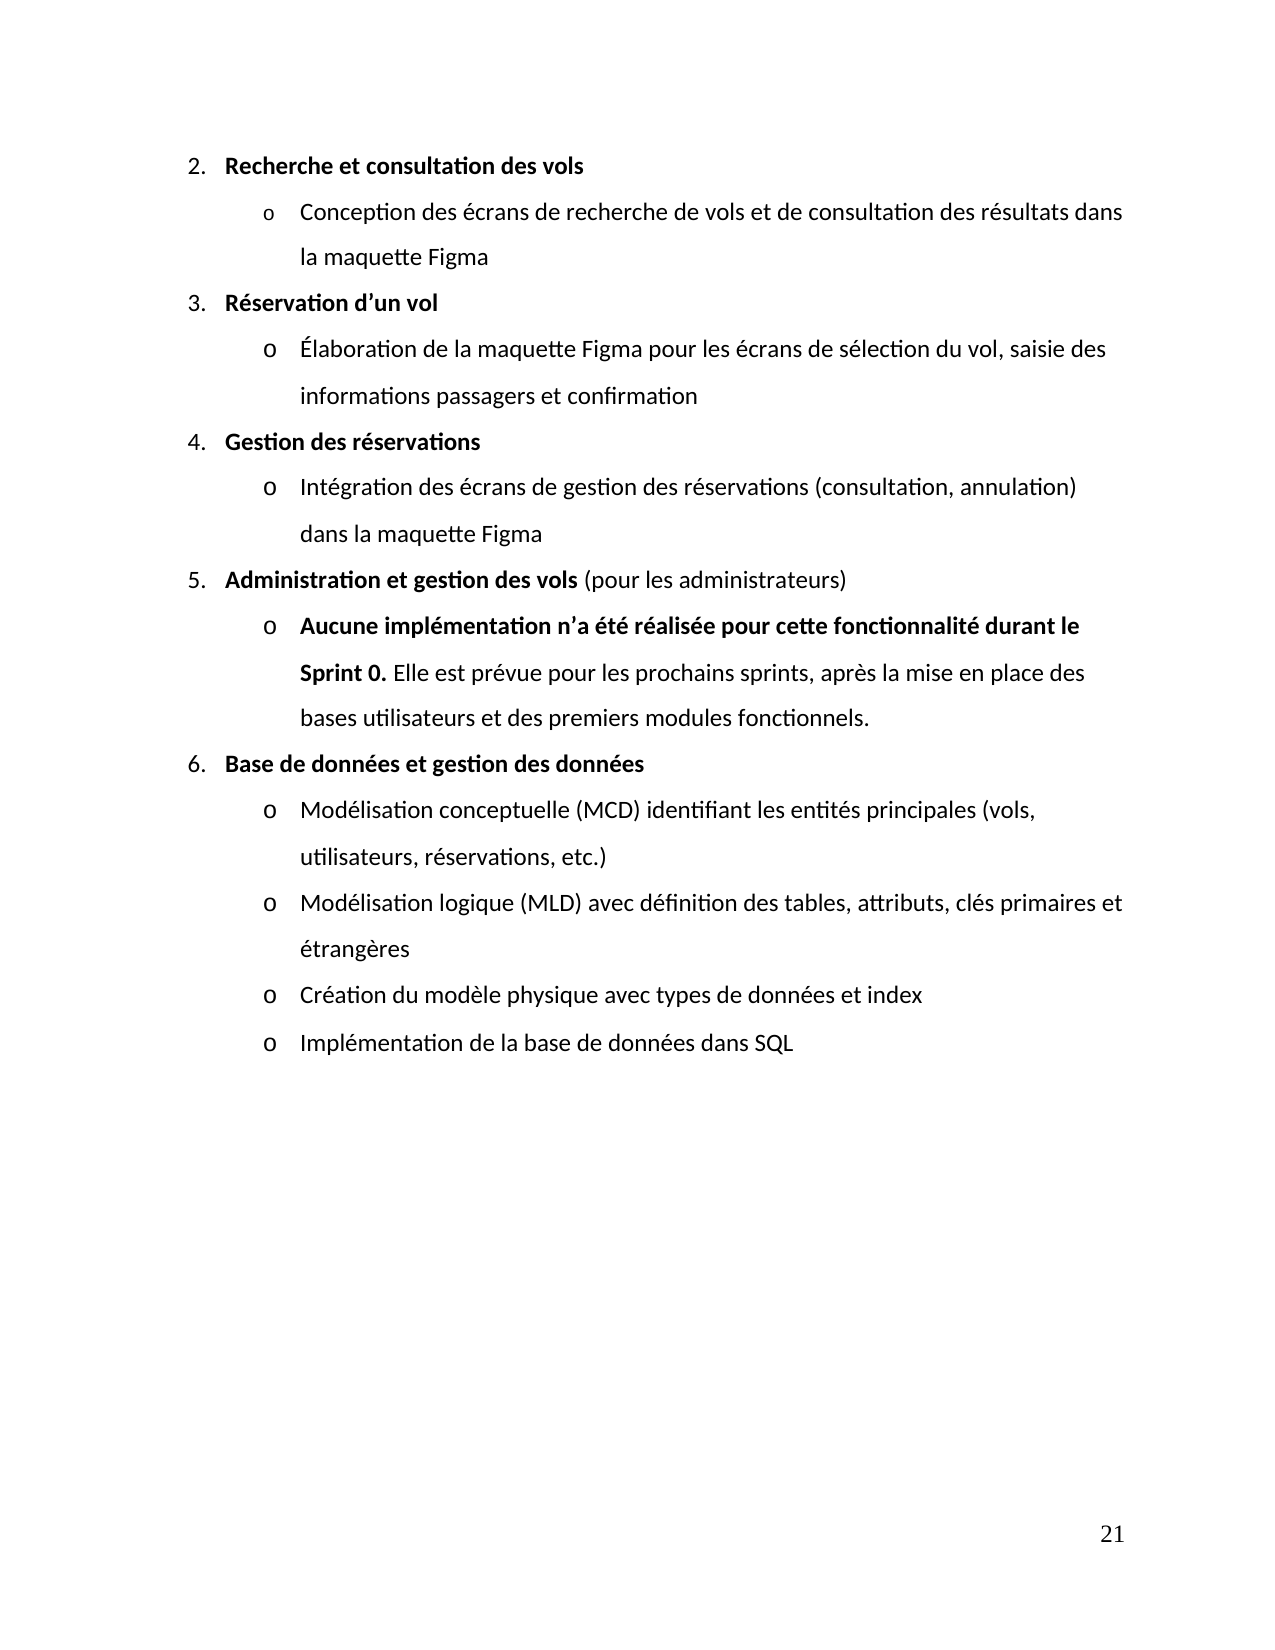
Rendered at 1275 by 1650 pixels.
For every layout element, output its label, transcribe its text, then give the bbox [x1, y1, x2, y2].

list Élaboration de la maquette Figma pour les écrans de sélection du vol, saisie des informations passagers et confirmation [262, 333, 1125, 410]
list Création du modèle physique avec types de données et index [262, 979, 1125, 1011]
list Implémentation de la base de données dans SQL [262, 1027, 1125, 1059]
list Base de données et gestion des données [187, 748, 1125, 779]
list Recherche et consultation des vols [187, 150, 1125, 181]
list Aucune implémentation n’a été réalisée pour cette fonctionnalité durant le Sprint 0. Elle est prévue pour les prochains sprints, après la mise en place des bases utilisateurs et des premiers modules fonctionnels. [262, 610, 1125, 733]
list Modélisation conceptuelle (MCD) identifiant les entités principales (vols, utilisateurs, réservations, etc.) [262, 794, 1125, 871]
list Modélisation logique (MLD) avec définition des tables, attributs, clés primaires et étrangères [262, 887, 1125, 964]
list Conception des écrans de recherche de vols et de consultation des résultats dans la maquette Figma [262, 196, 1125, 272]
list Gestion des réservations [187, 426, 1125, 456]
list Réservation d’un vol [187, 287, 1125, 318]
list Intégration des écrans de gestion des réservations (consultation, annulation) dans la maquette Figma [262, 471, 1125, 549]
list Administration et gestion des vols (pour les administrateurs) [187, 564, 1125, 594]
